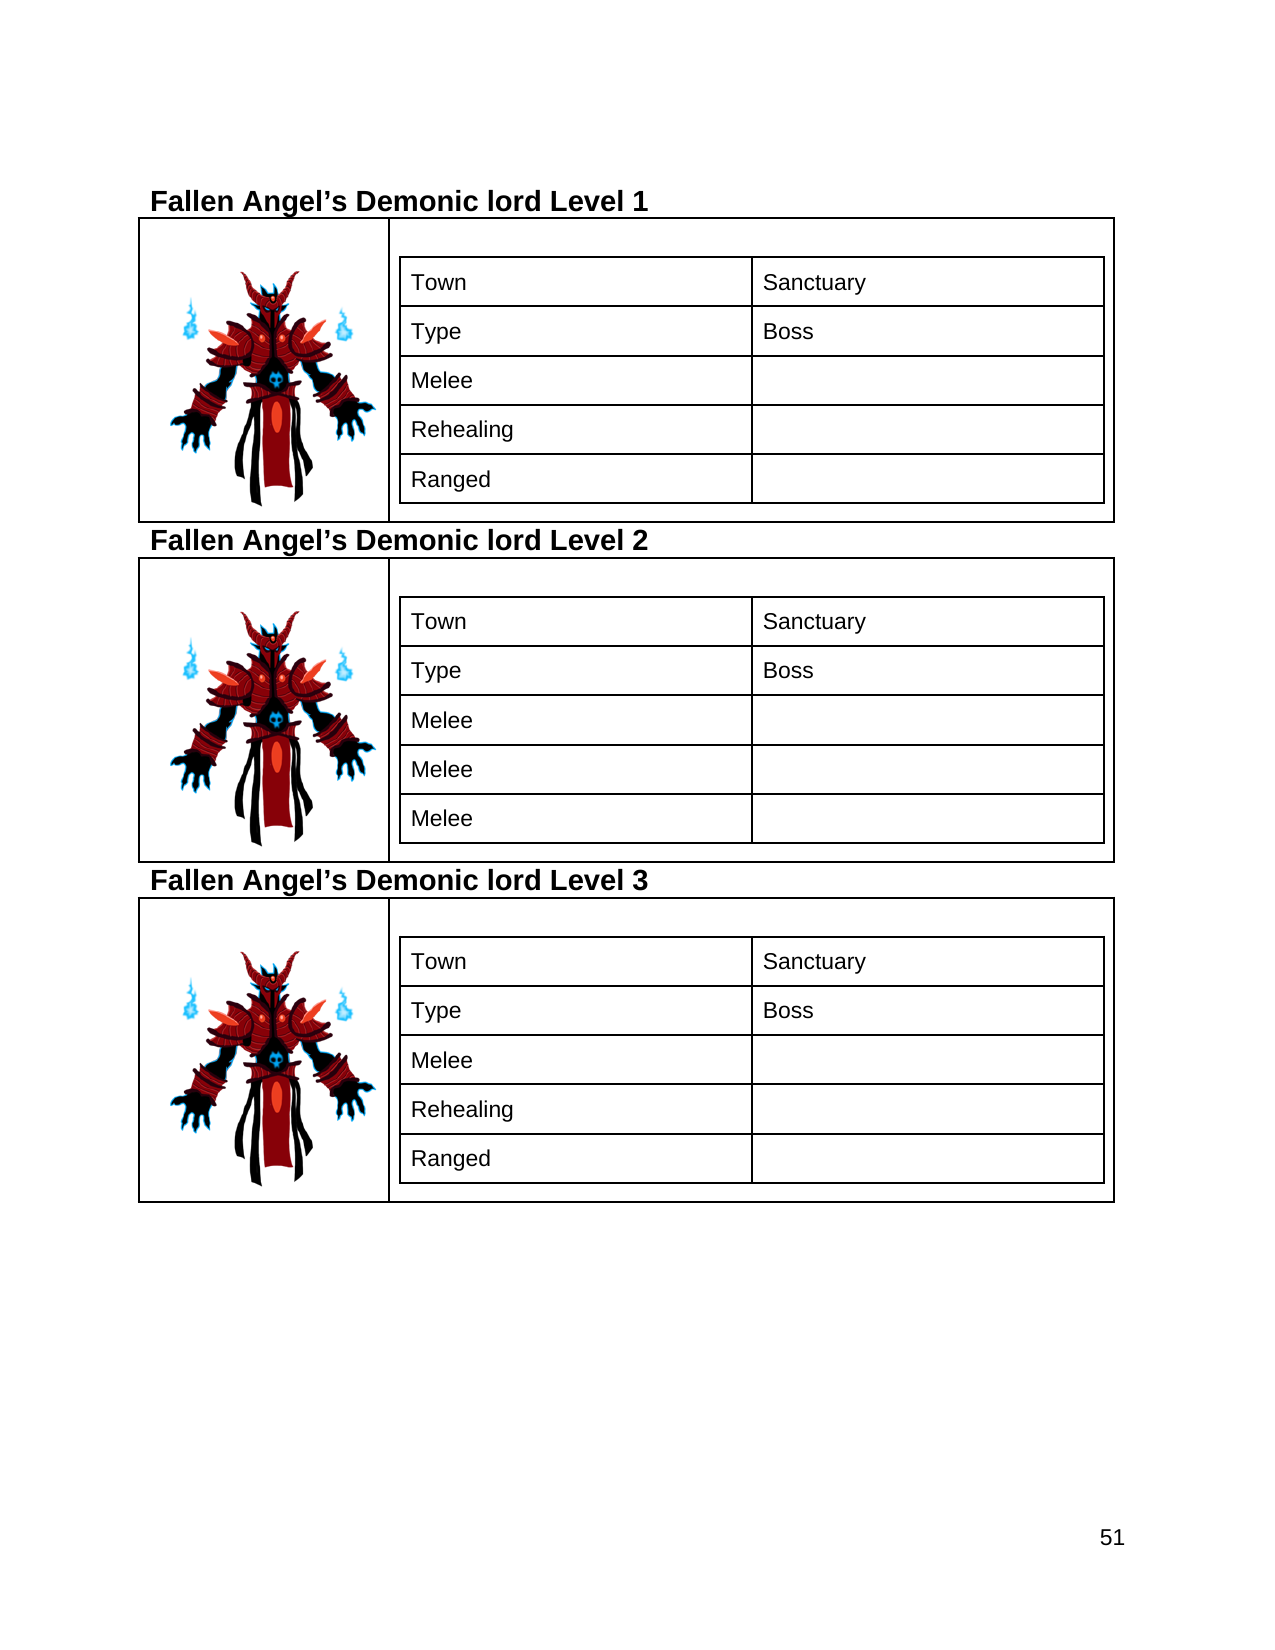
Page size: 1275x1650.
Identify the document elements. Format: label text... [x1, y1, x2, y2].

subtitle Fallen Angel’s Demonic lord Level 1 [150, 183, 1125, 217]
subtitle Fallen Angel’s Demonic lord Level 3 [150, 863, 1125, 897]
subtitle Fallen Angel’s Demonic lord Level 2 [150, 523, 1125, 557]
picture [149, 229, 389, 511]
picture [149, 569, 389, 851]
table_header [140, 559, 388, 861]
picture [149, 909, 389, 1191]
table_header [390, 559, 1113, 861]
table_header [140, 219, 388, 521]
table_header [390, 899, 1113, 1201]
table_header [390, 219, 1113, 521]
table_header [140, 899, 388, 1201]
